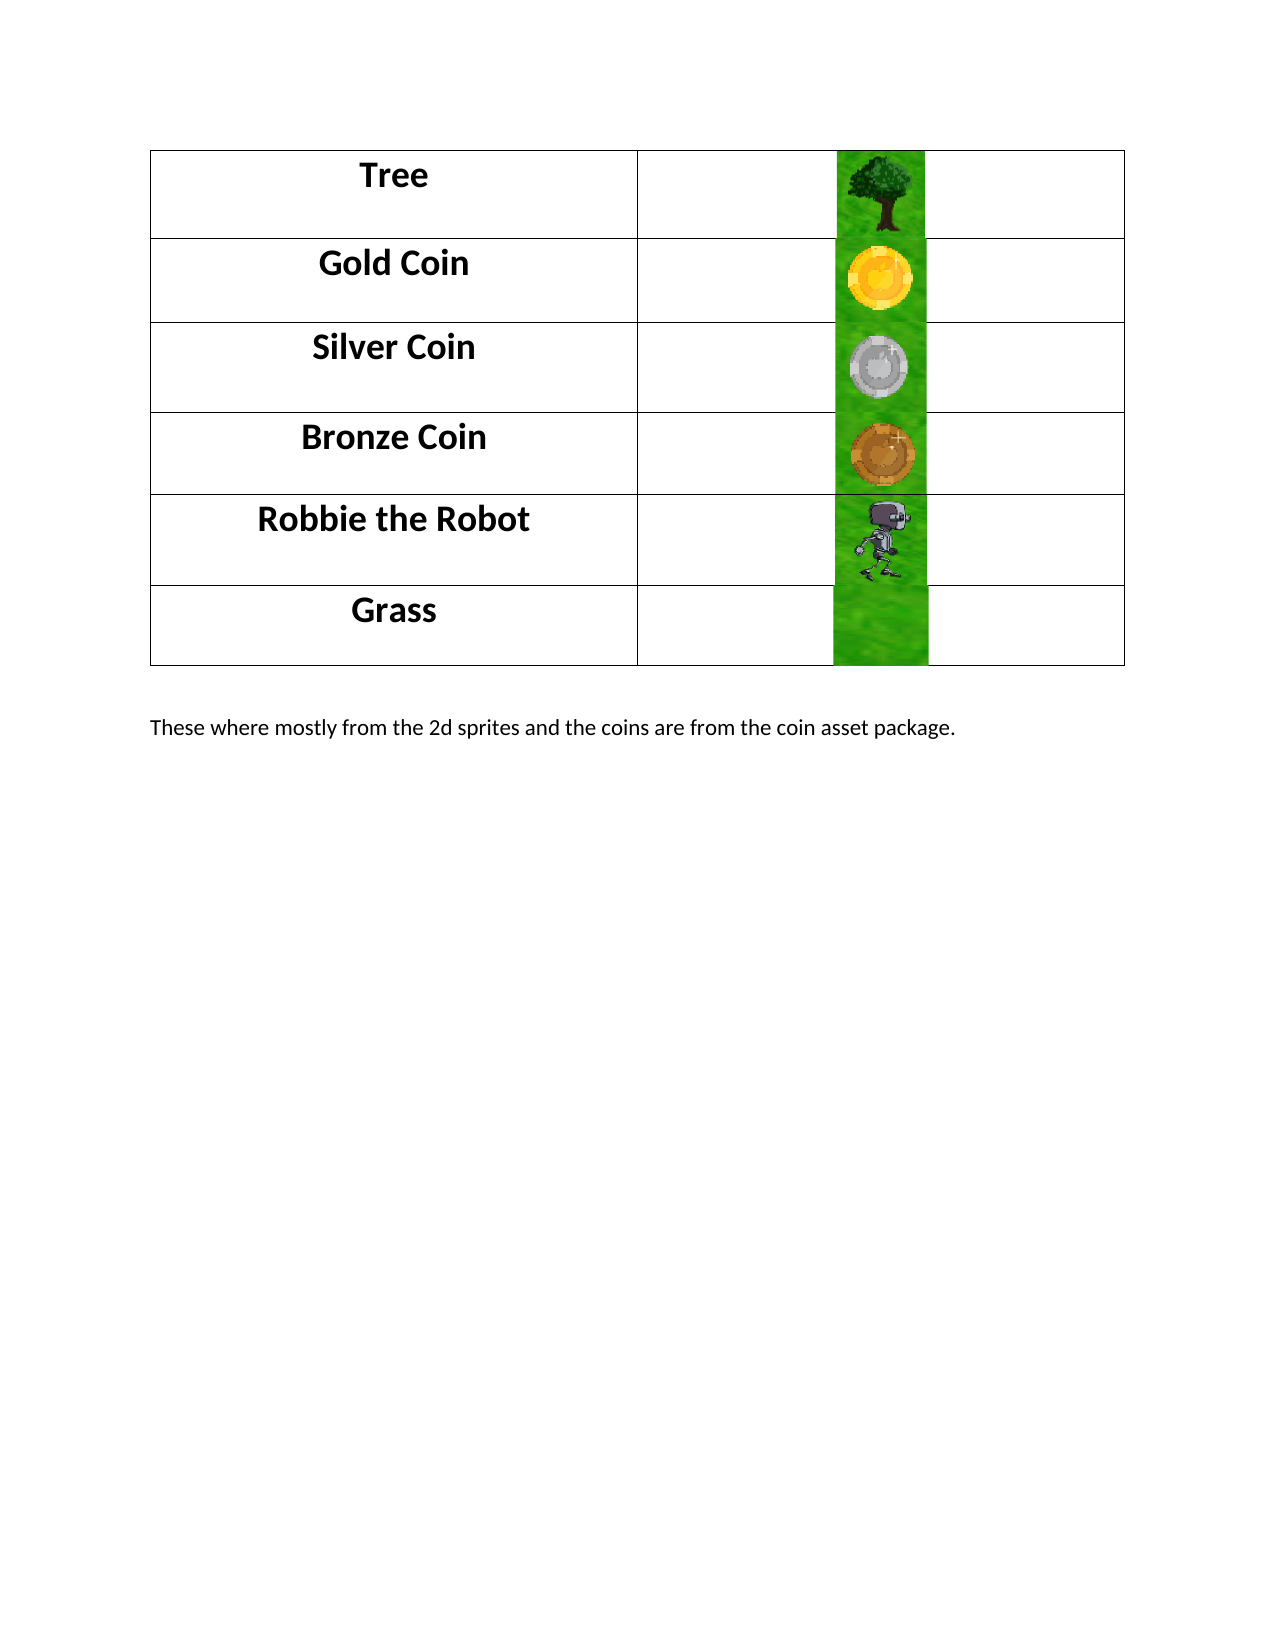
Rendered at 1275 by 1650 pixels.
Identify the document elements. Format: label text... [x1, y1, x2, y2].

picture [835, 151, 927, 494]
table_cell Gold Coin [151, 239, 637, 322]
table_cell [638, 586, 833, 665]
table_cell [927, 413, 1124, 494]
table_cell [927, 239, 1124, 322]
table_cell Grass [151, 586, 637, 665]
table_header [638, 151, 836, 238]
table_cell Robbie the Robot [151, 495, 637, 585]
picture [833, 495, 929, 666]
table_cell [928, 495, 1124, 585]
text These where mostly from the 2d sprites and the coins are from the coin asset package. [150, 713, 1125, 741]
table_header [925, 151, 1124, 238]
table_cell Bronze Coin [151, 413, 637, 494]
table_cell [638, 413, 835, 494]
table_cell [927, 323, 1124, 412]
table_cell Silver Coin [151, 323, 637, 412]
table_header Tree [151, 151, 637, 238]
table_cell [638, 239, 835, 322]
table_cell [638, 323, 835, 412]
table_cell [638, 495, 835, 585]
table_cell [929, 586, 1124, 665]
